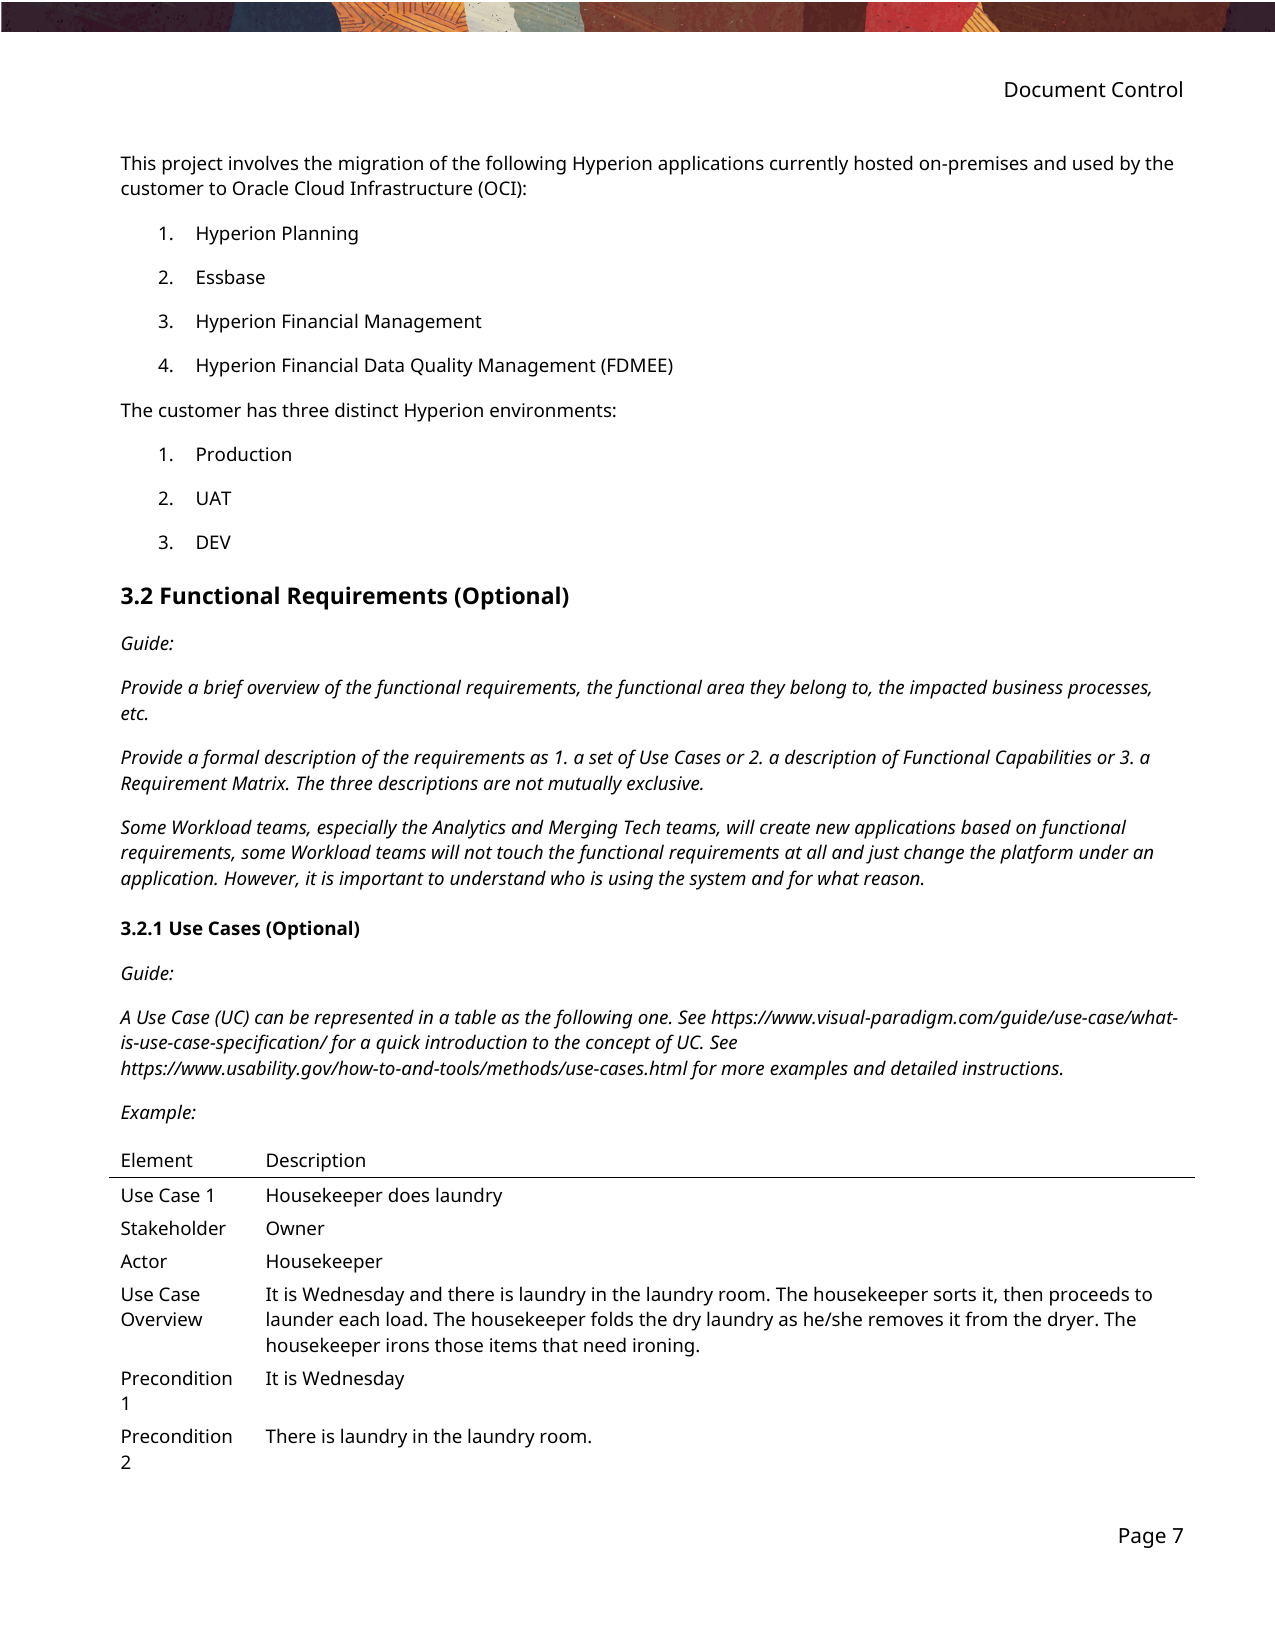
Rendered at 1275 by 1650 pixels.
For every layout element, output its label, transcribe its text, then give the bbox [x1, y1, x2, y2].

table_header Description [254, 1144, 1195, 1177]
text A Use Case (UC) can be represented in a table as the following one. See https://www.visual-paradigm.com/guide/use-case/what-is-use-case-specification/ for a quick introduction to the concept of UC. See https://www.usability.gov/how-to-and-tools/methods/use-cases.html for more examples and detailed instructions. [120, 1004, 1184, 1081]
picture [1, 2, 1275, 32]
subtitle Functional Requirements (Optional) [120, 580, 1184, 611]
list UAT [158, 485, 1184, 511]
table_cell Actor [109, 1244, 254, 1277]
list Hyperion Financial Management [158, 308, 1184, 334]
subtitle Use Cases (Optional) [120, 916, 1184, 941]
table_cell Precondition 2 [109, 1420, 254, 1478]
text Provide a brief overview of the functional requirements, the functional area they belong to, the impacted business processes, etc. [120, 674, 1184, 726]
text Guide: [120, 960, 1184, 985]
table_cell Use Case 1 [109, 1178, 254, 1211]
table_header Element [109, 1144, 254, 1177]
table_cell There is laundry in the laundry room. [254, 1420, 1195, 1478]
text Guide: [120, 630, 1184, 656]
text This project involves the migration of the following Hyperion applications currently hosted on-premises and used by the customer to Oracle Cloud Infrastructure (OCI): [120, 150, 1184, 201]
table_cell Precondition 1 [109, 1361, 254, 1420]
table_cell Housekeeper does laundry [254, 1178, 1195, 1211]
text Example: [120, 1099, 1184, 1125]
list Production [158, 441, 1184, 467]
text The customer has three distinct Hyperion environments: [120, 397, 1184, 422]
table_cell Housekeeper [254, 1244, 1195, 1277]
table_cell It is Wednesday [254, 1361, 1195, 1420]
table_cell It is Wednesday and there is laundry in the laundry room. The housekeeper sorts it, then proceeds to launder each load. The housekeeper folds the dry laundry as he/she removes it from the dryer. The housekeeper irons those items that need ironing. [254, 1278, 1195, 1361]
list Essbase [158, 264, 1184, 289]
table_cell Stakeholder [109, 1211, 254, 1244]
table_cell Owner [254, 1211, 1195, 1244]
list Hyperion Financial Data Quality Management (FDMEE) [158, 353, 1184, 378]
text Provide a formal description of the requirements as 1. a set of Use Cases or 2. a description of Functional Capabilities or 3. a Requirement Matrix. The three descriptions are not mutually exclusive. [120, 744, 1184, 795]
list DEV [158, 530, 1184, 555]
list Hyperion Planning [158, 220, 1184, 245]
text Some Workload teams, especially the Analytics and Merging Tech teams, will create new applications based on functional requirements, some Workload teams will not touch the functional requirements at all and just change the platform under an application. However, it is important to understand who is using the system and for what reason. [120, 814, 1184, 891]
table_cell Use Case Overview [109, 1278, 254, 1361]
